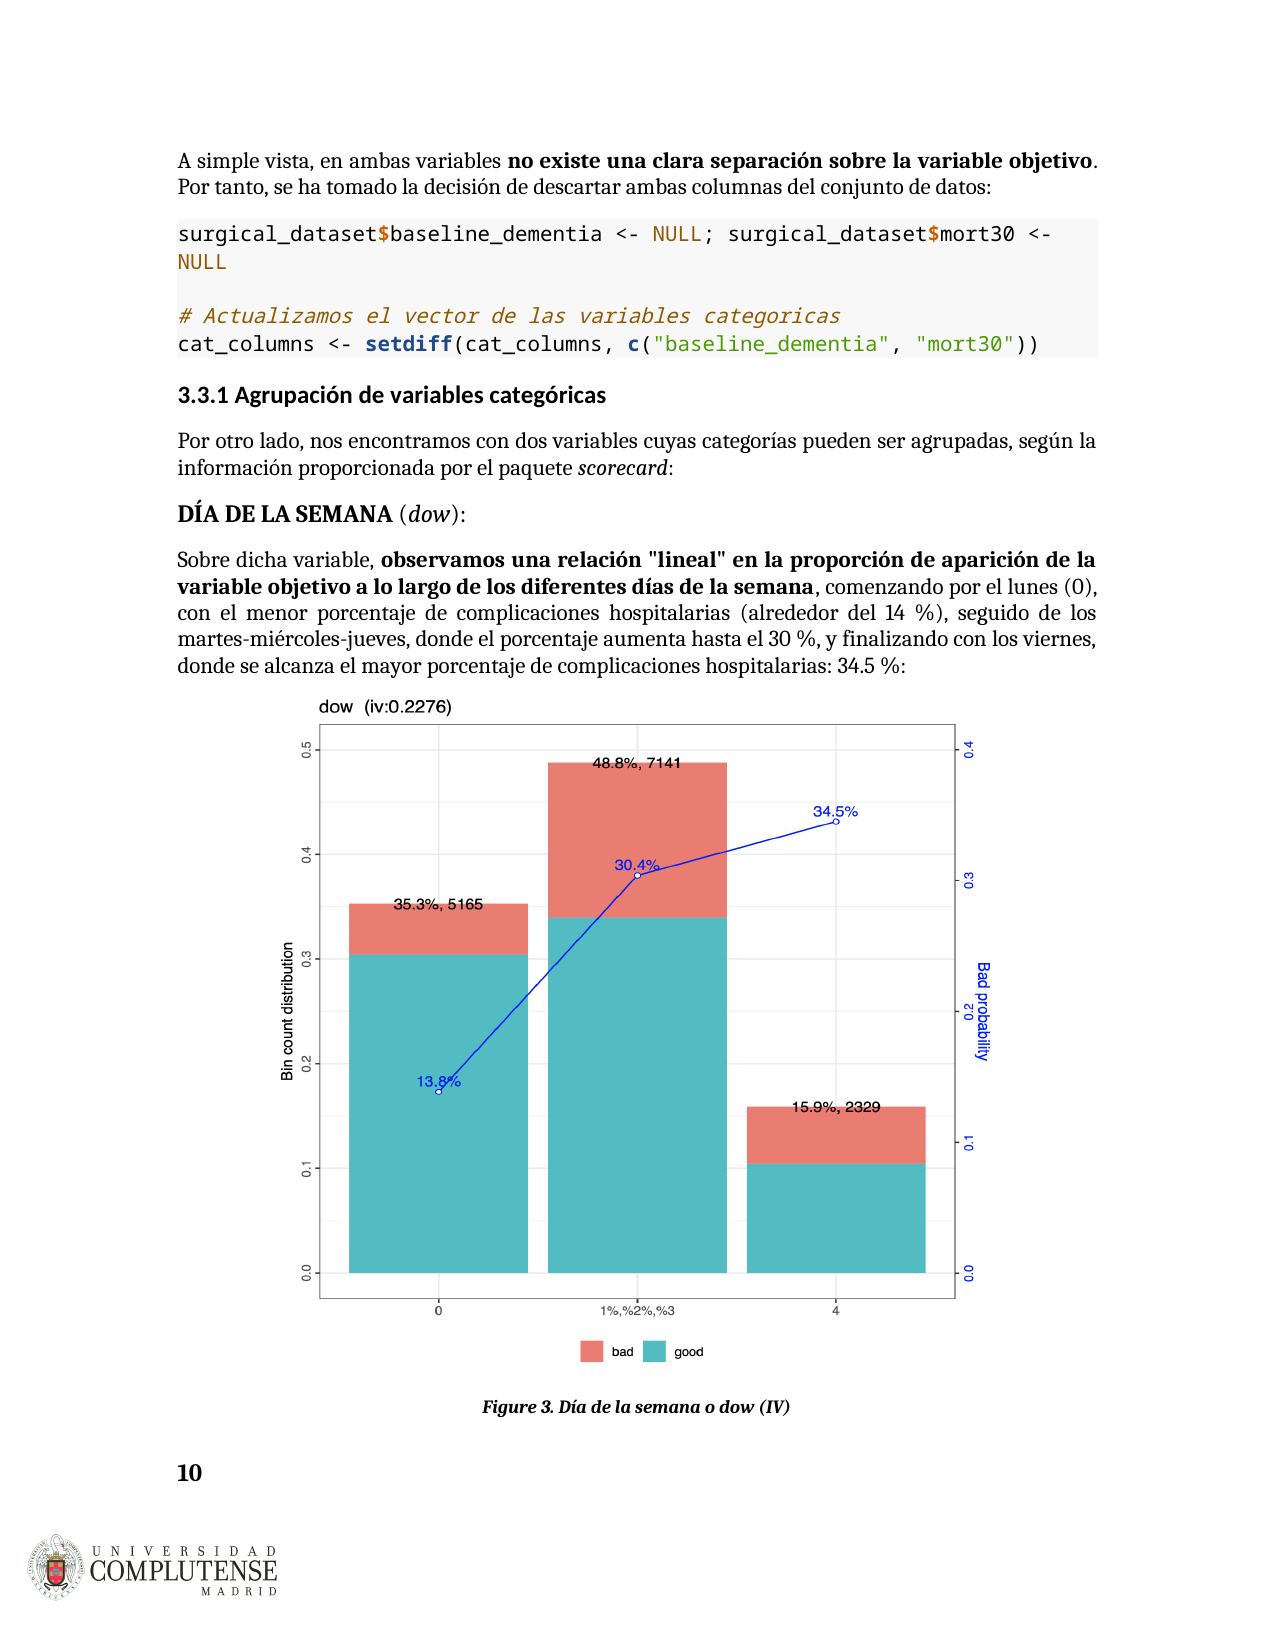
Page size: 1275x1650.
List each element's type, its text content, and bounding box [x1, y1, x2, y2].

text Por otro lado, nos encontramos con dos variables cuyas categorías pueden ser agrupadas, según la información proporcionada por el paquete scorecard: [177, 428, 1098, 481]
text DÍA DE LA SEMANA (dow): [177, 499, 1098, 528]
text A simple vista, en ambas variables no existe una clara separación sobre la variable objetivo. Por tanto, se ha tomado la decisión de descartar ambas columnas del conjunto de datos: [177, 148, 1098, 200]
text surgical_dataset$baseline_dementia <- NULL; surgical_dataset$mort30 <- NULL # Actualizamos el vector de las variables categoricas cat_columns <- setdiff(cat_columns, c("baseline_dementia", "mort30")) [177, 219, 1098, 358]
picture [275, 697, 1000, 1376]
text Figure 3. Día de la semana o dow (IV) [177, 1397, 1098, 1418]
text Sobre dicha variable, observamos una relación "lineal" en la proporción de aparición de la variable objetivo a lo largo de los diferentes días de la semana, comenzando por el lunes (0), con el menor porcentaje de complicaciones hospitalarias (alrededor del 14 %), seguido de los martes-miércoles-jueves, donde el porcentaje aumenta hasta el 30 %, y finalizando con los viernes, donde se alcanza el mayor porcentaje de complicaciones hospitalarias: 34.5 %: [177, 547, 1098, 679]
picture [24, 1496, 280, 1640]
subtitle 3.3.1 Agrupación de variables categóricas [177, 379, 1098, 409]
